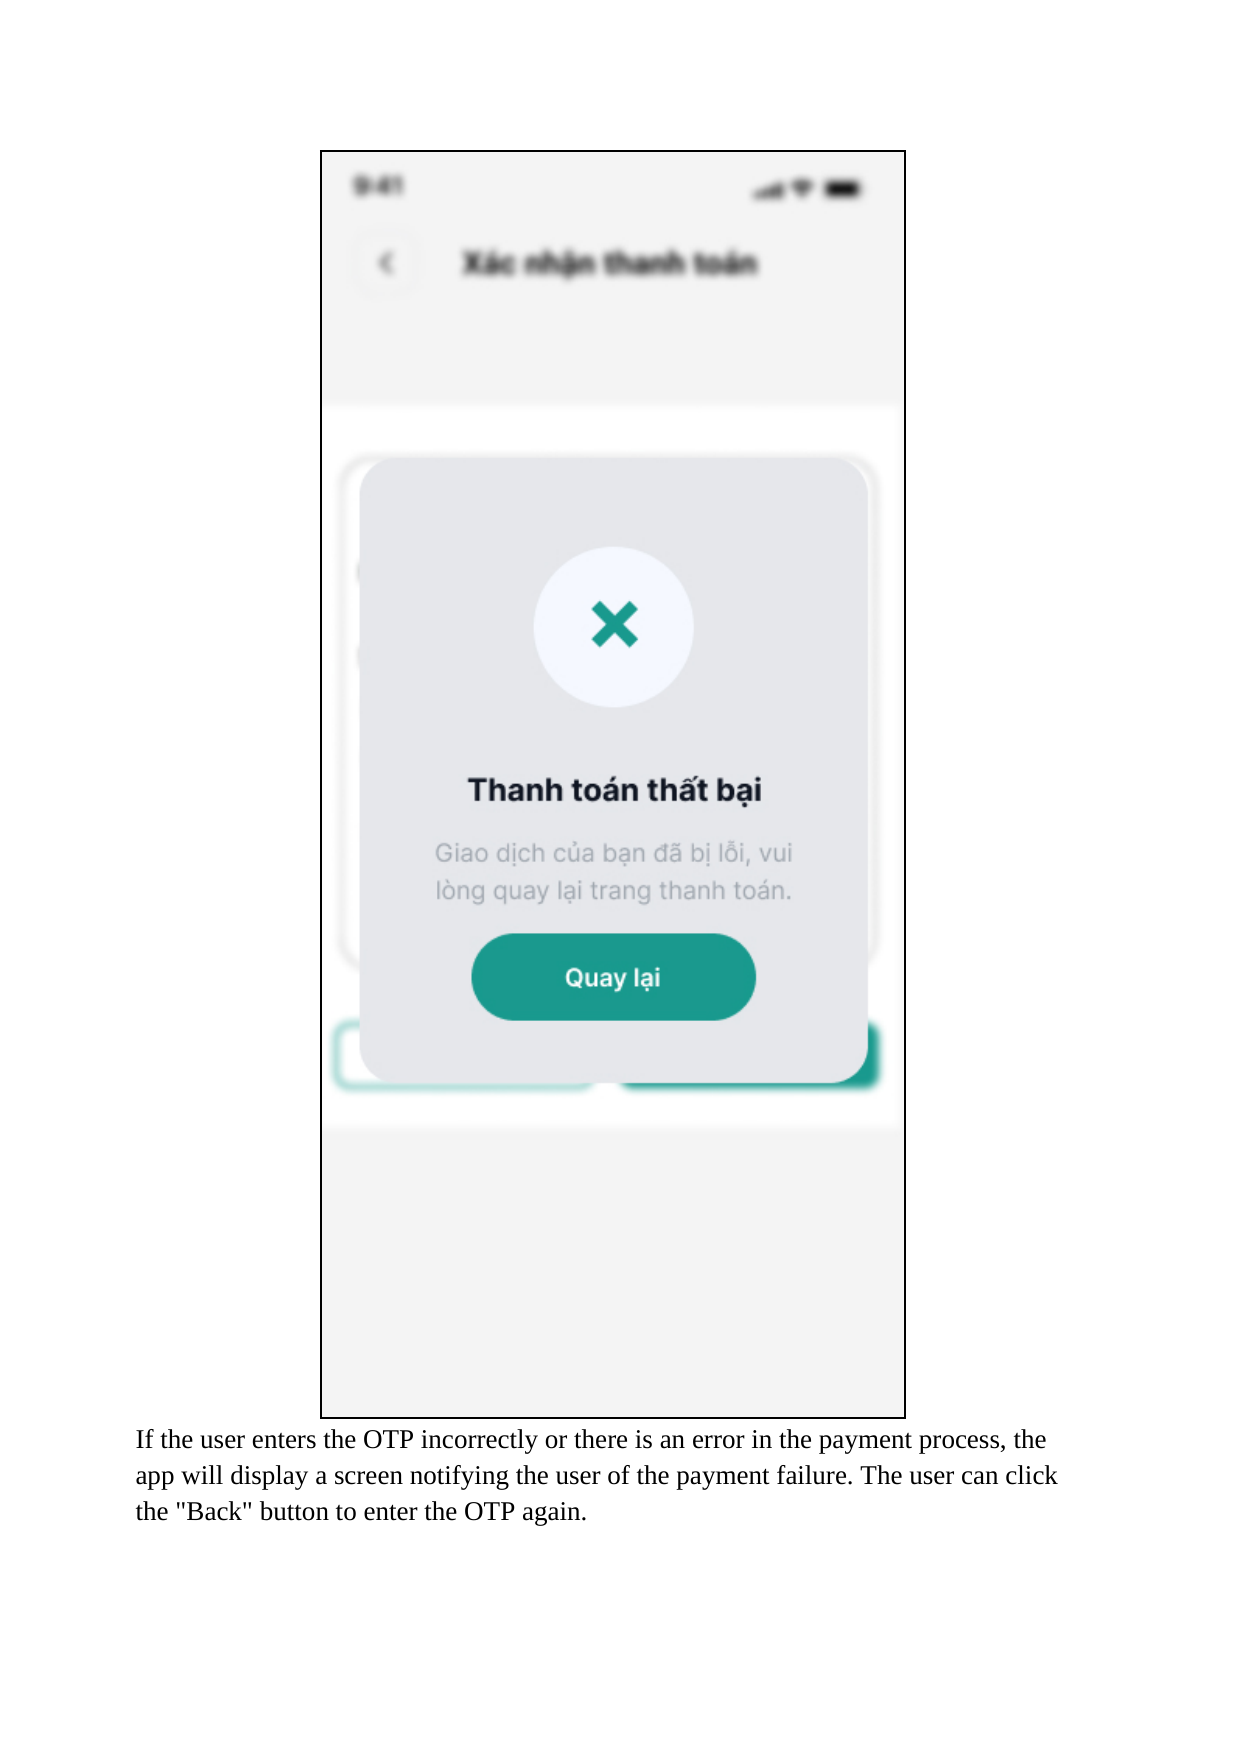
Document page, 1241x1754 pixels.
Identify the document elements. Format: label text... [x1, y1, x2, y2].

text If the user enters the OTP incorrectly or there is an error in the payment process, the app will display a screen notifying the user of the payment failure. The user can click the "Back" button to enter the OTP again. [135, 1423, 1090, 1526]
picture [322, 152, 904, 1417]
